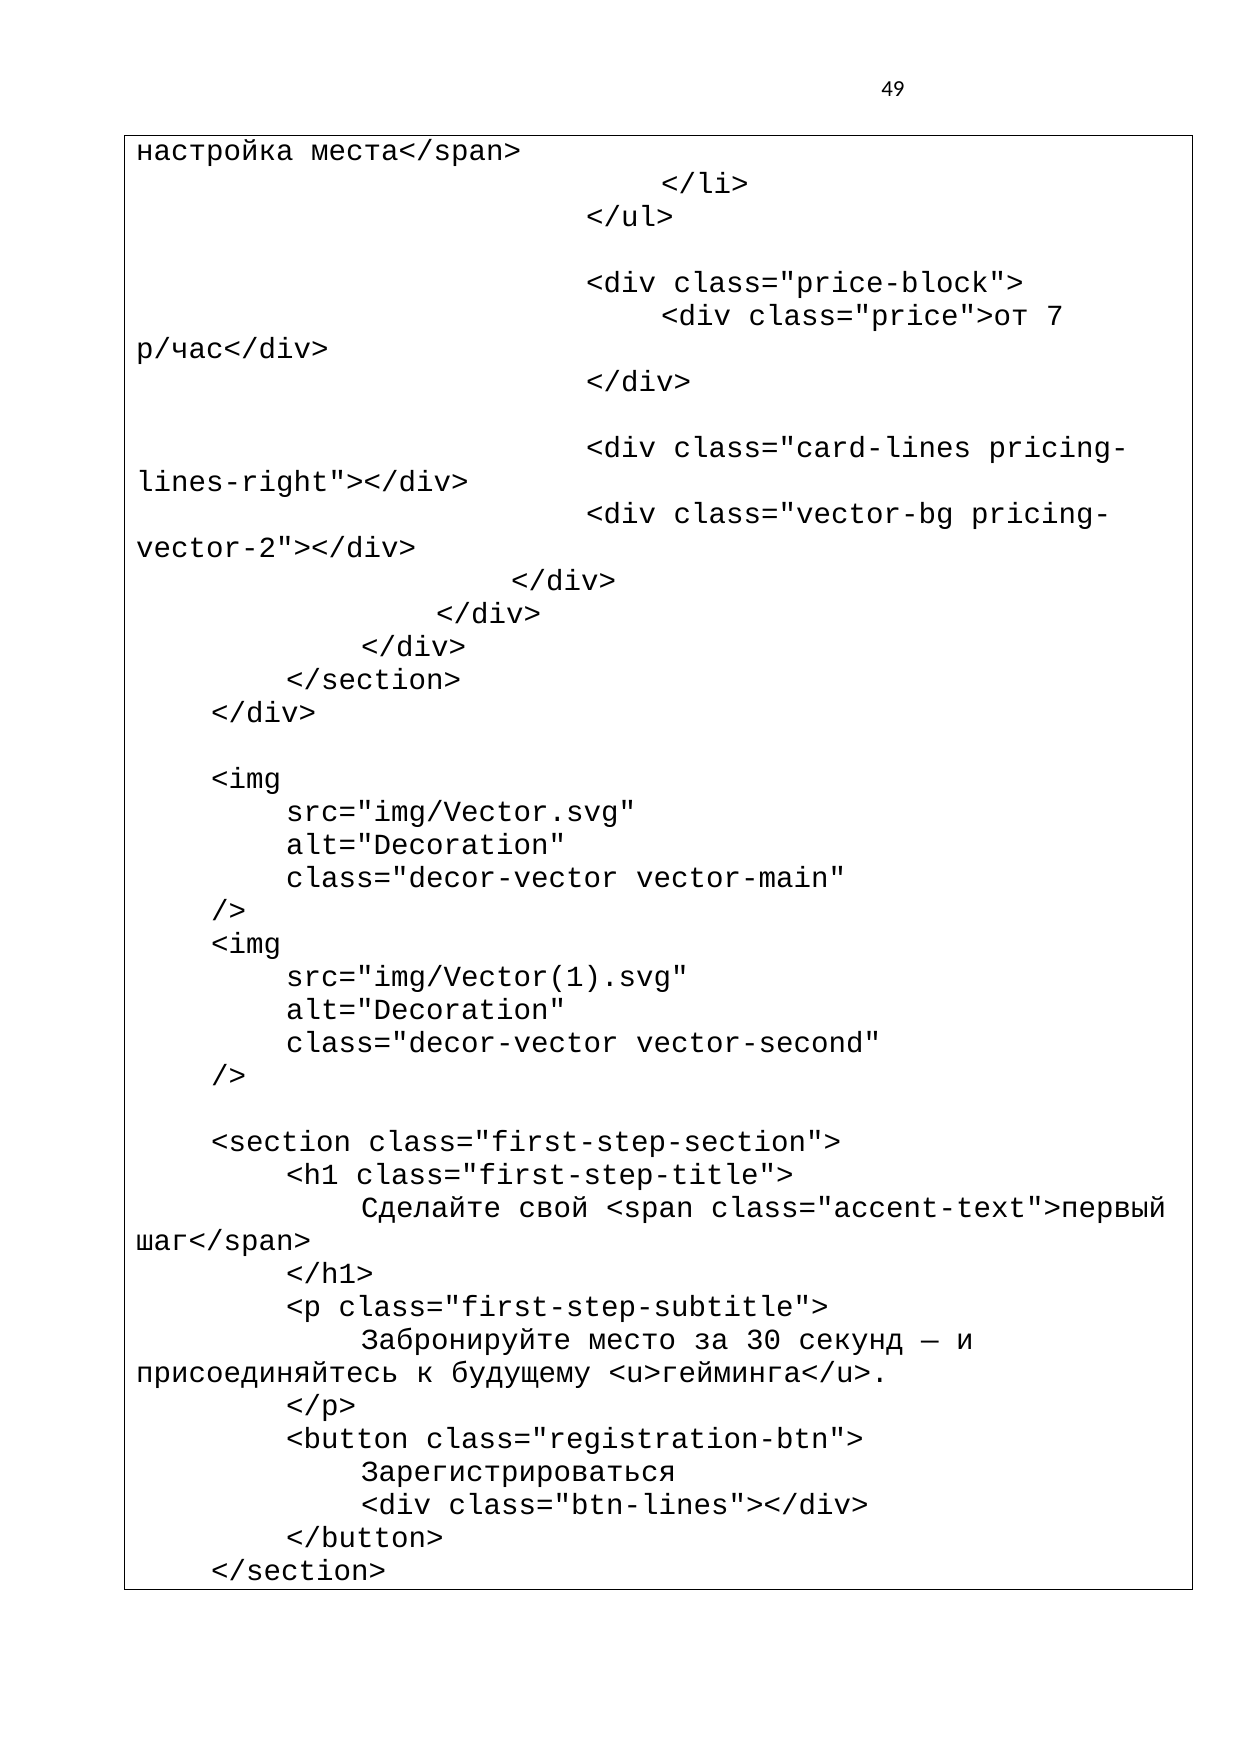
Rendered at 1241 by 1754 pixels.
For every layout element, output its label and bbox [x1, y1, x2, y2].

table_header [125, 136, 1192, 1589]
